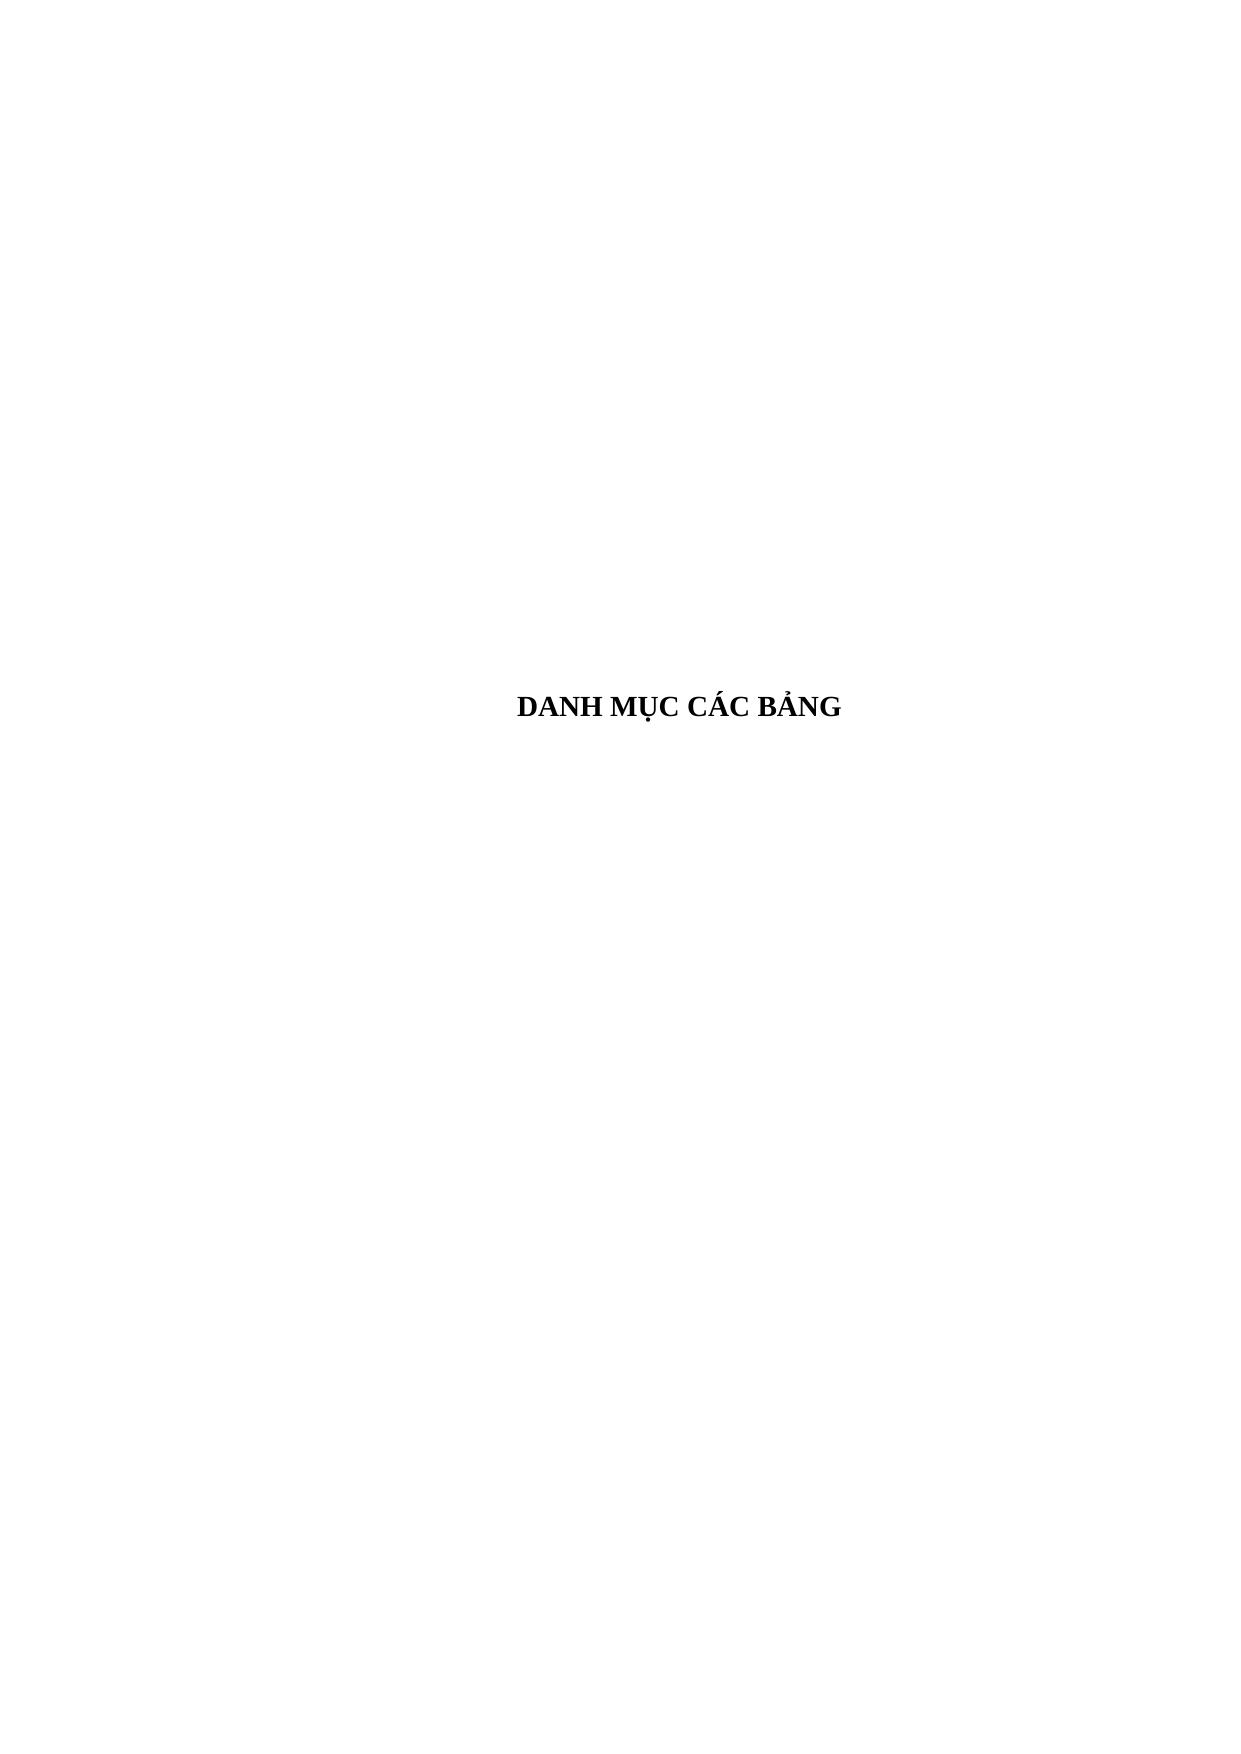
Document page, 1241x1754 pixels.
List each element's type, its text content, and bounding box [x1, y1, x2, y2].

text DANH MỤC CÁC BẢNG [207, 689, 1152, 722]
